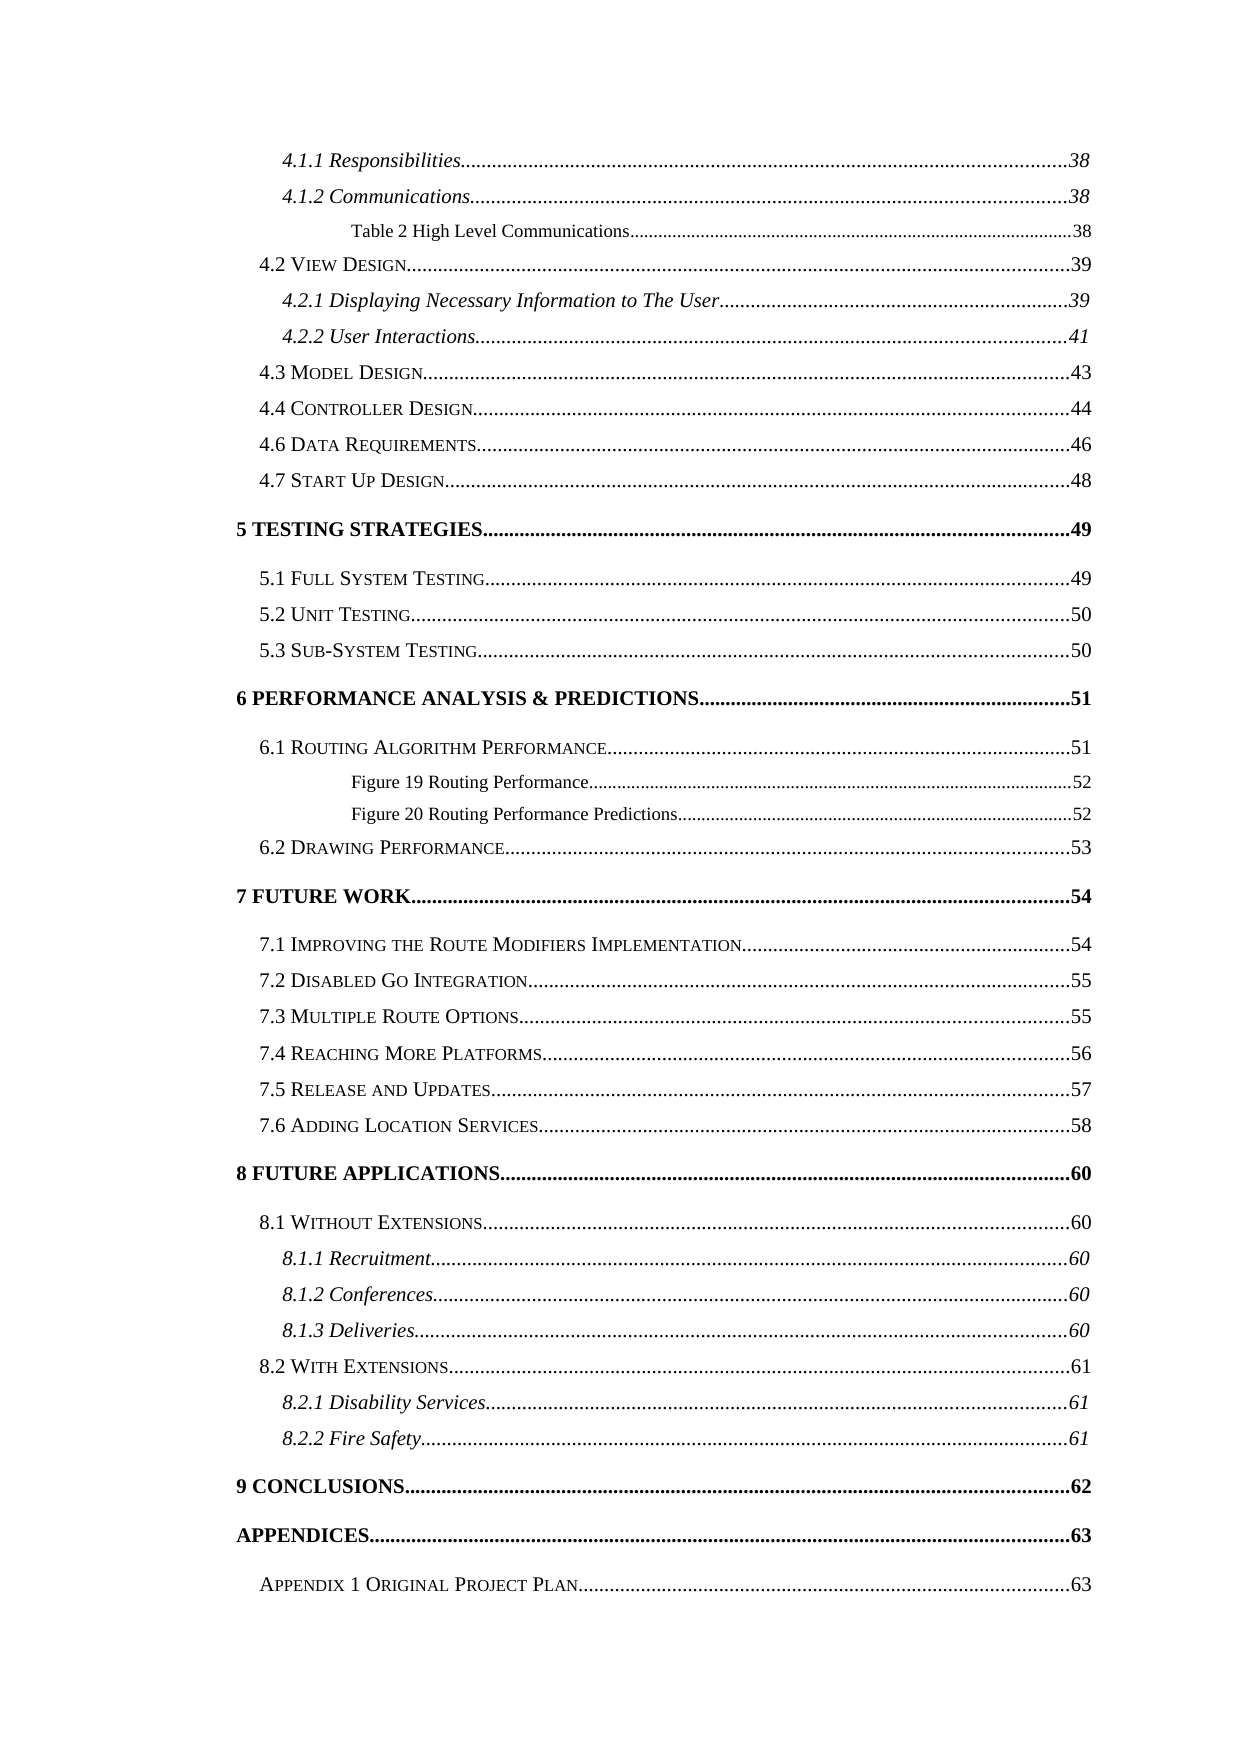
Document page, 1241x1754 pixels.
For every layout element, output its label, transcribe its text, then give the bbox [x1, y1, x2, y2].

text 5 Testing Strategies 49 [236, 517, 1092, 541]
text 7.1 Improving the Route Modifiers Implementation 54 [259, 932, 1092, 956]
text Table 2 High Level Communications 38 [351, 220, 1092, 241]
text 9 Conclusions 62 [236, 1474, 1092, 1498]
text 7.2 Disabled Go Integration 55 [259, 968, 1092, 992]
text Figure 20 Routing Performance Predictions 52 [351, 803, 1092, 824]
text 4.2 View Design 39 [259, 252, 1092, 276]
text Appendix 1 Original Project Plan 63 [259, 1571, 1092, 1596]
text 4.4 Controller Design 44 [259, 396, 1092, 420]
text Figure 19 Routing Performance 52 [351, 771, 1092, 792]
text 5.3 Sub-System Testing 50 [259, 637, 1092, 662]
text 7.5 Release and Updates 57 [259, 1076, 1092, 1101]
text 4.1.2 Communications 38 [282, 184, 1092, 208]
text 5.1 Full System Testing 49 [259, 565, 1092, 589]
text 6 Performance Analysis & Predictions 51 [236, 686, 1092, 710]
text 7.6 Adding Location Services 58 [259, 1112, 1092, 1137]
text 8.1.2 Conferences 60 [282, 1282, 1092, 1306]
text 7.3 Multiple Route Options 55 [259, 1004, 1092, 1028]
text 8.2 With Extensions 61 [259, 1354, 1092, 1378]
text 4.7 Start Up Design 48 [259, 468, 1092, 492]
text 4.6 Data Requirements 46 [259, 432, 1092, 456]
text 5.2 Unit Testing 50 [259, 601, 1092, 626]
text 7.4 Reaching More Platforms 56 [259, 1040, 1092, 1064]
text 8.2.2 Fire Safety 61 [282, 1426, 1092, 1450]
text 7 Future Work 54 [236, 884, 1092, 908]
text 6.1 Routing Algorithm Performance 51 [259, 734, 1092, 759]
text 8.1.3 Deliveries 60 [282, 1318, 1092, 1342]
text 4.1.1 Responsibilities 38 [282, 148, 1092, 172]
text 8.1.1 Recruitment 60 [282, 1246, 1092, 1270]
text 4.3 Model Design 43 [259, 360, 1092, 384]
text 4.2.1 Displaying Necessary Information to The User 39 [282, 288, 1092, 312]
text 8 Future Applications 60 [236, 1161, 1092, 1185]
text 6.2 Drawing Performance 53 [259, 835, 1092, 859]
text Appendices 63 [236, 1523, 1092, 1547]
text 8.2.1 Disability Services 61 [282, 1390, 1092, 1414]
text 4.2.2 User Interactions 41 [282, 324, 1092, 348]
text 8.1 Without Extensions 60 [259, 1209, 1092, 1234]
